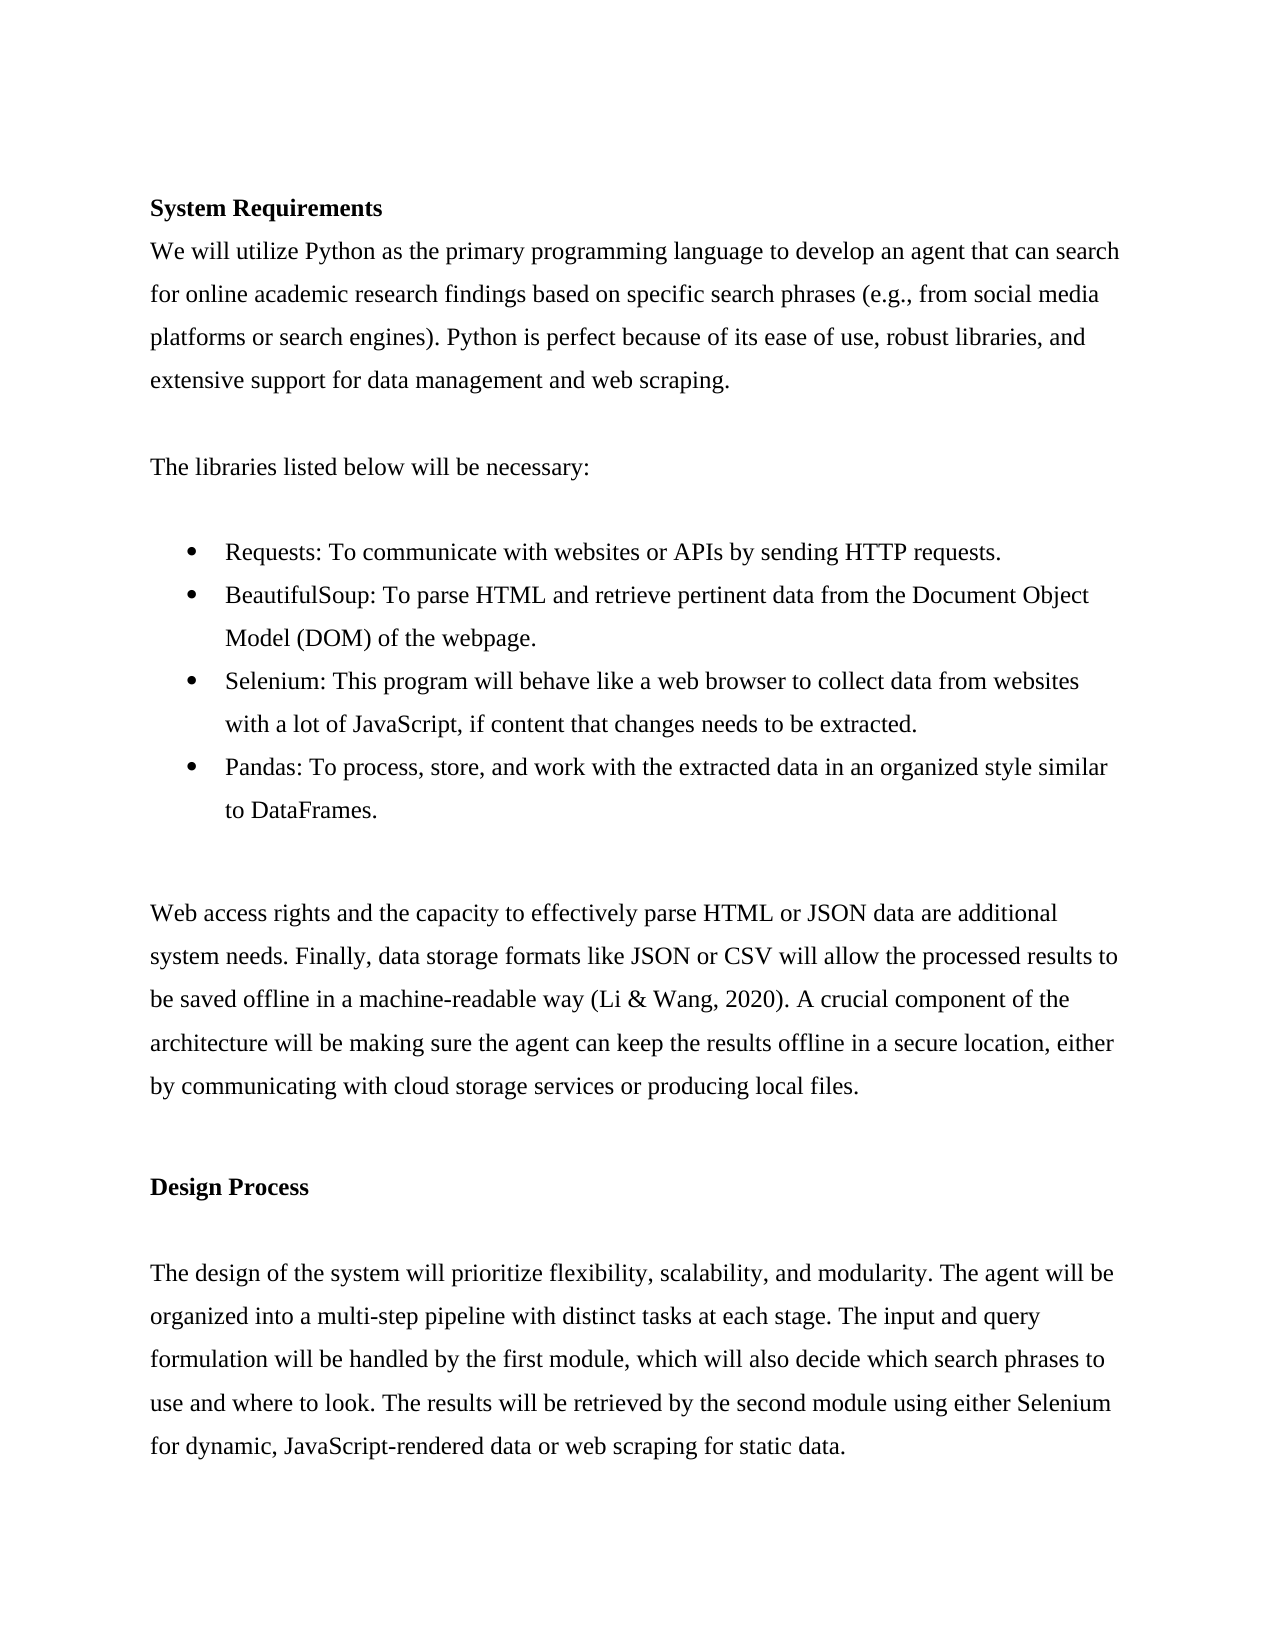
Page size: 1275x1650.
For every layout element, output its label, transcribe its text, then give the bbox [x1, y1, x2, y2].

list Selenium: This program will behave like a web browser to collect data from websites with a lot of JavaScript, if content that changes needs to be extracted. [187, 666, 1125, 738]
list Requests: To communicate with websites or APIs by sending HTTP requests. [187, 537, 1125, 565]
text System Requirements [150, 193, 1125, 222]
list BeautifulSoup: To parse HTML and retrieve pertinent data from the Document Object Model (DOM) of the webpage. [187, 580, 1125, 652]
text Web access rights and the capacity to effectively parse HTML or JSON data are additional system needs. Finally, data storage formats like JSON or CSV will allow the processed results to be saved offline in a machine-readable way (Li & Wang, 2020). A crucial component of the architecture will be making sure the agent can keep the results offline in a secure location, either by communicating with cloud storage services or producing local files. [150, 898, 1125, 1141]
text We will utilize Python as the primary programming language to develop an agent that can search for online academic research findings based on specific search phrases (e.g., from social media platforms or search engines). Python is perfect because of its ease of use, robust libraries, and extensive support for data management and web scraping. The libraries listed below will be necessary: [150, 236, 1125, 523]
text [150, 1172, 1125, 1459]
list Pandas: To process, store, and work with the extracted data in an organized style similar to DataFrames. [187, 752, 1125, 824]
